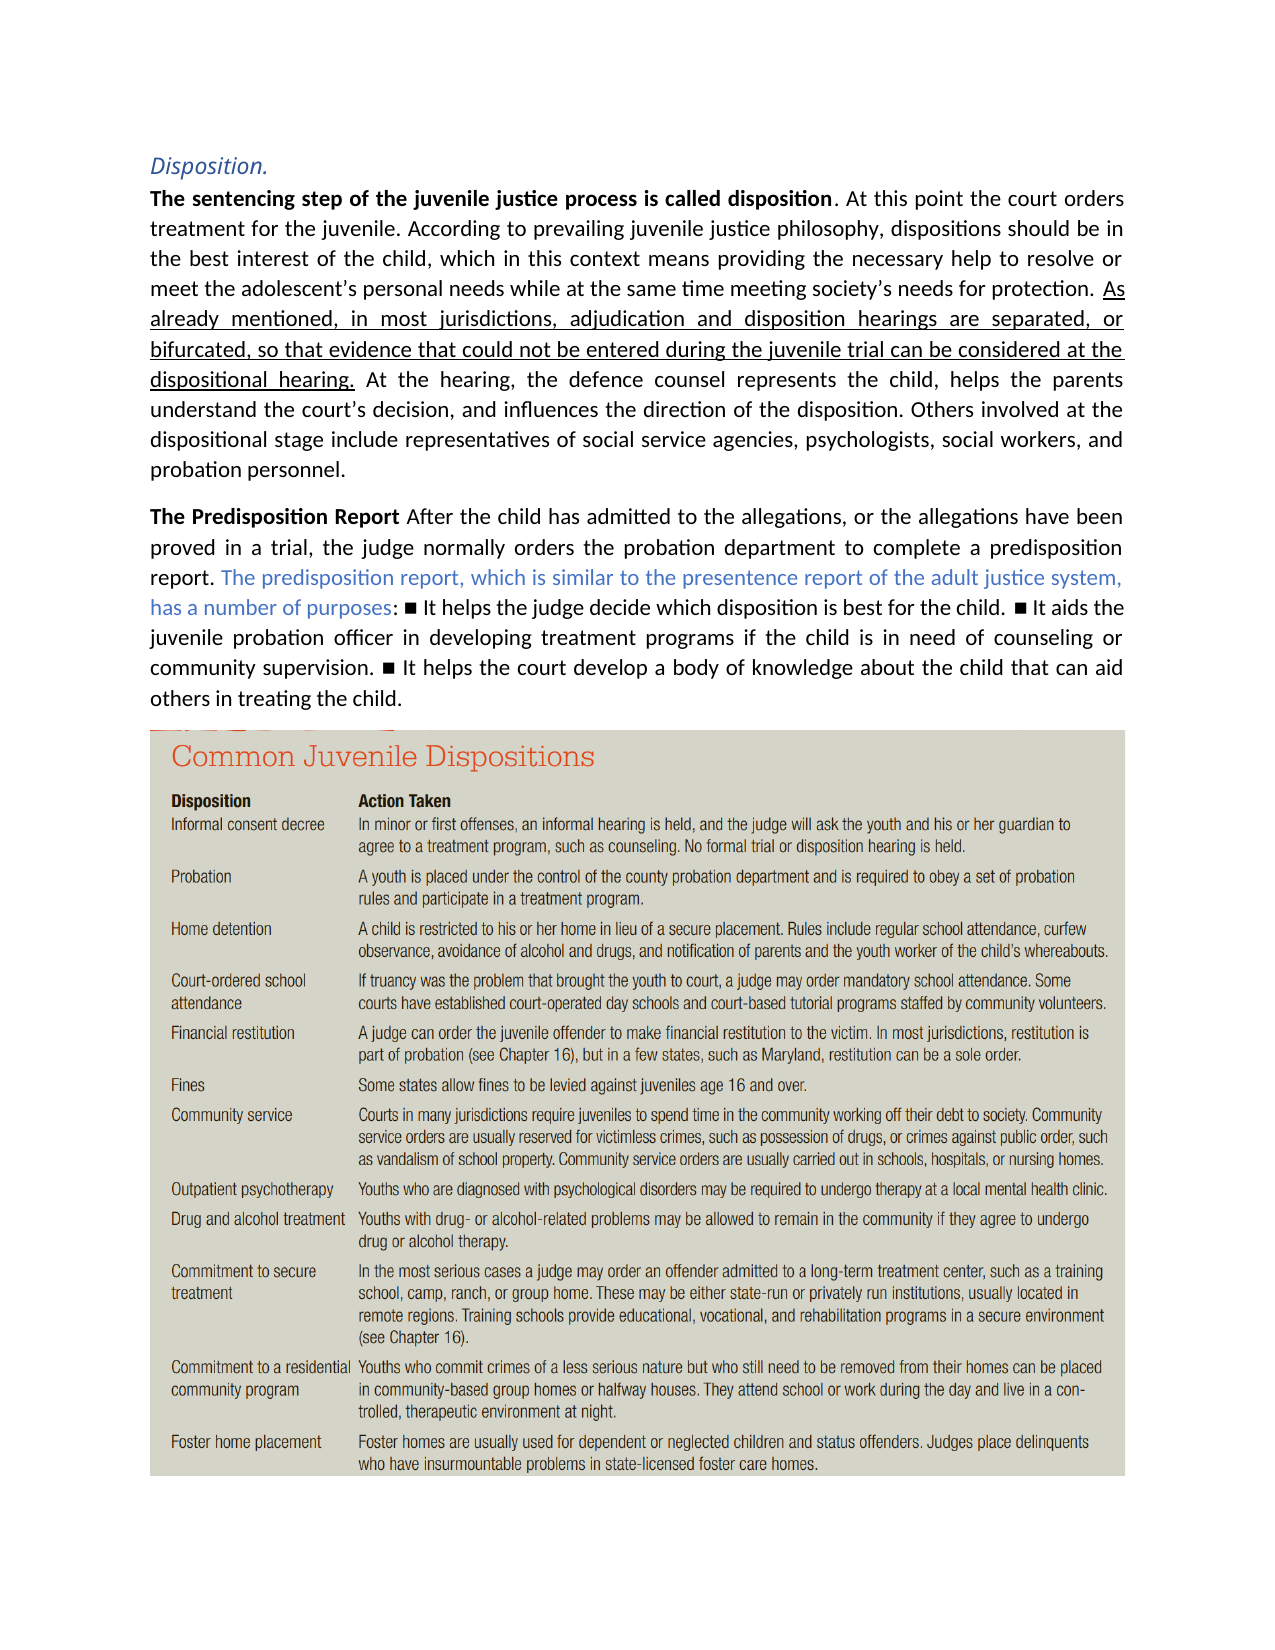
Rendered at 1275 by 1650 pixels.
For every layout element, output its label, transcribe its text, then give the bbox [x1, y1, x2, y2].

picture [150, 730, 1125, 1476]
text The sentencing step of the juvenile justice process is called disposition. At this point the court orders treatment for the juvenile. According to prevailing juvenile justice philosophy, dispositions should be in the best interest of the child, which in this context means providing the necessary help to resolve or meet the adolescent’s personal needs while at the same time meeting society’s needs for protection. As already mentioned, in most jurisdictions, adjudication and disposition hearings are separated, or bifurcated, so that evidence that could not be entered during the juvenile trial can be considered at the dispositional hearing. At the hearing, the defence counsel represents the child, helps the parents understand the court’s decision, and influences the direction of the disposition. Others involved at the dispositional stage include representatives of social service agencies, psychologists, social workers, and probation personnel. [150, 184, 1125, 359]
subtitle Disposition. [150, 150, 1125, 181]
text The Predisposition Report After the child has admitted to the allegations, or the allegations have been proved in a trial, the judge normally orders the probation department to complete a predisposition report. The predisposition report, which is similar to the presentence report of the adult justice system, has a number of purposes: ■ It helps the judge decide which disposition is best for the child. ■ It aids the juvenile probation officer in developing treatment programs if the child is in need of counseling or community supervision. ■ It helps the court develop a body of knowledge about the child that can aid others in treating the child. [150, 502, 1125, 712]
text The sentencing step of the juvenile justice process is called disposition. At this point the court orders treatment for the juvenile. According to prevailing juvenile justice philosophy, dispositions should be in the best interest of the child, which in this context means providing the necessary help to resolve or meet the adolescent’s personal needs while at the same time meeting society’s needs for protection. As already mentioned, in most jurisdictions, adjudication and disposition hearings are separated, or bifurcated, so that evidence that could not be entered during the juvenile trial can be considered at the dispositional hearing. At the hearing, the defence counsel represents the child, helps the parents understand the court’s decision, and influences the direction of the disposition. Others involved at the dispositional stage include representatives of social service agencies, psychologists, social workers, and probation personnel. [150, 360, 1125, 484]
